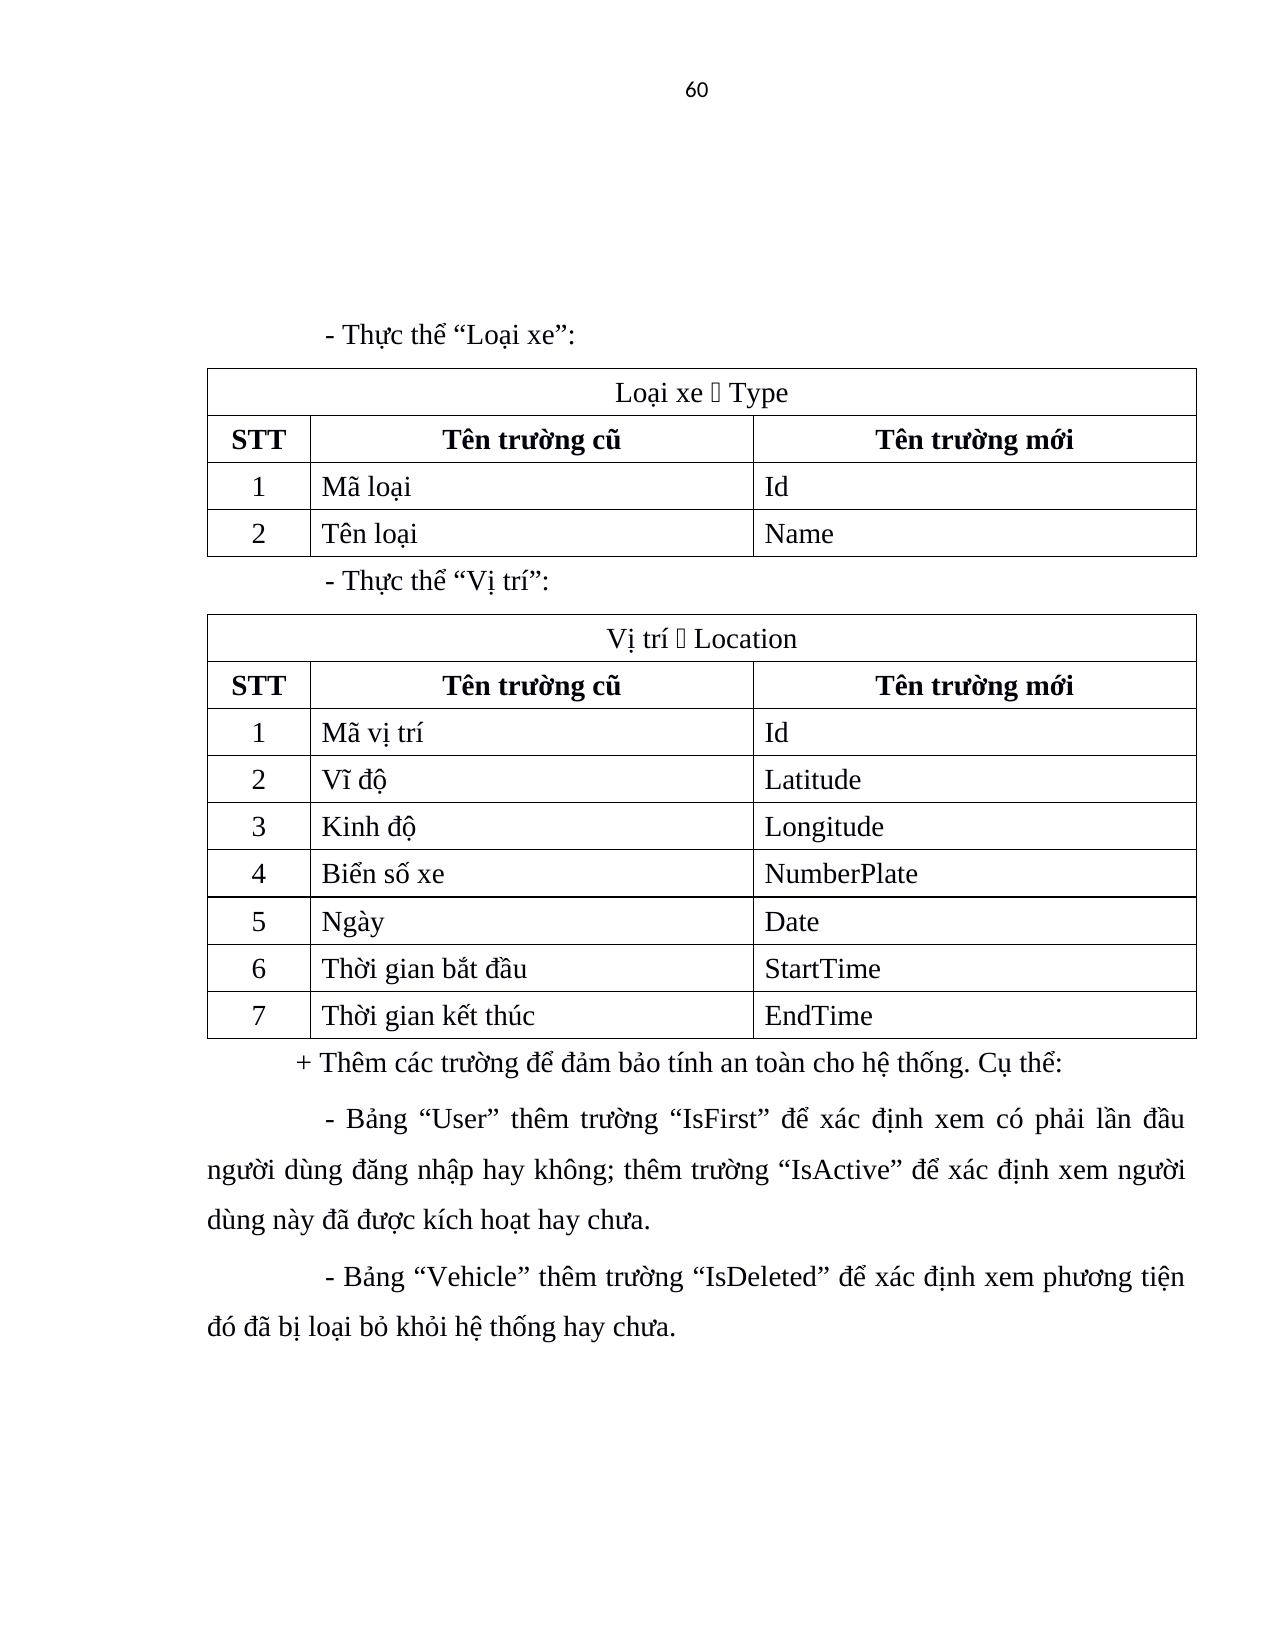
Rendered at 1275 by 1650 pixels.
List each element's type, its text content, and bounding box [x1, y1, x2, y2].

table_cell 2 [208, 510, 310, 556]
table_cell NumberPlate [754, 850, 1196, 896]
table_cell Tên trường mới [754, 416, 1196, 462]
table_cell Mã vị trí [311, 709, 753, 755]
table_cell Thời gian kết thúc [311, 992, 753, 1038]
table_cell Id [754, 463, 1196, 509]
text - Thực thể “Vị trí”: [207, 563, 1186, 597]
table_cell 3 [208, 803, 310, 849]
table_cell 2 [208, 756, 310, 802]
table_header Loại xe Type [208, 369, 1196, 415]
text - Bảng “Vehicle” thêm trường “IsDeleted” để xác định xem phương tiện đó đã bị loại bỏ khỏi hệ thống hay chưa. [207, 1259, 1186, 1342]
table_cell STT [208, 662, 310, 708]
table_cell EndTime [754, 992, 1196, 1038]
table_cell Biển số xe [311, 850, 753, 896]
table_cell Tên trường cũ [311, 662, 753, 708]
table_cell Name [754, 510, 1196, 556]
table_cell Ngày [311, 898, 753, 943]
text - Bảng “User” thêm trường “IsFirst” để xác định xem có phải lần đầu người dùng đăng nhập hay không; thêm trường “IsActive” để xác định xem người dùng này đã được kích hoạt hay chưa. [207, 1101, 1186, 1236]
table_cell Latitude [754, 756, 1196, 802]
table_cell Tên loại [311, 510, 753, 556]
table_cell Date [754, 898, 1196, 943]
table_cell Vĩ độ [311, 756, 753, 802]
table_header Vị trí Location [208, 615, 1196, 661]
text - Thực thể “Loại xe”: [207, 317, 1186, 351]
table_cell Tên trường mới [754, 662, 1196, 708]
table_cell Mã loại [311, 463, 753, 509]
table_cell Tên trường cũ [311, 416, 753, 462]
table_cell 1 [208, 709, 310, 755]
table_cell 5 [208, 898, 310, 943]
table_cell 4 [208, 850, 310, 896]
table_cell Thời gian bắt đầu [311, 945, 753, 991]
table_cell STT [208, 416, 310, 462]
table_cell 6 [208, 945, 310, 991]
table_cell Id [754, 709, 1196, 755]
text + Thêm các trường để đảm bảo tính an toàn cho hệ thống. Cụ thể: [207, 1045, 1186, 1078]
table_cell Longitude [754, 803, 1196, 849]
table_cell StartTime [754, 945, 1196, 991]
table_cell 7 [208, 992, 310, 1038]
table_cell Kinh độ [311, 803, 753, 849]
table_cell 1 [208, 463, 310, 509]
